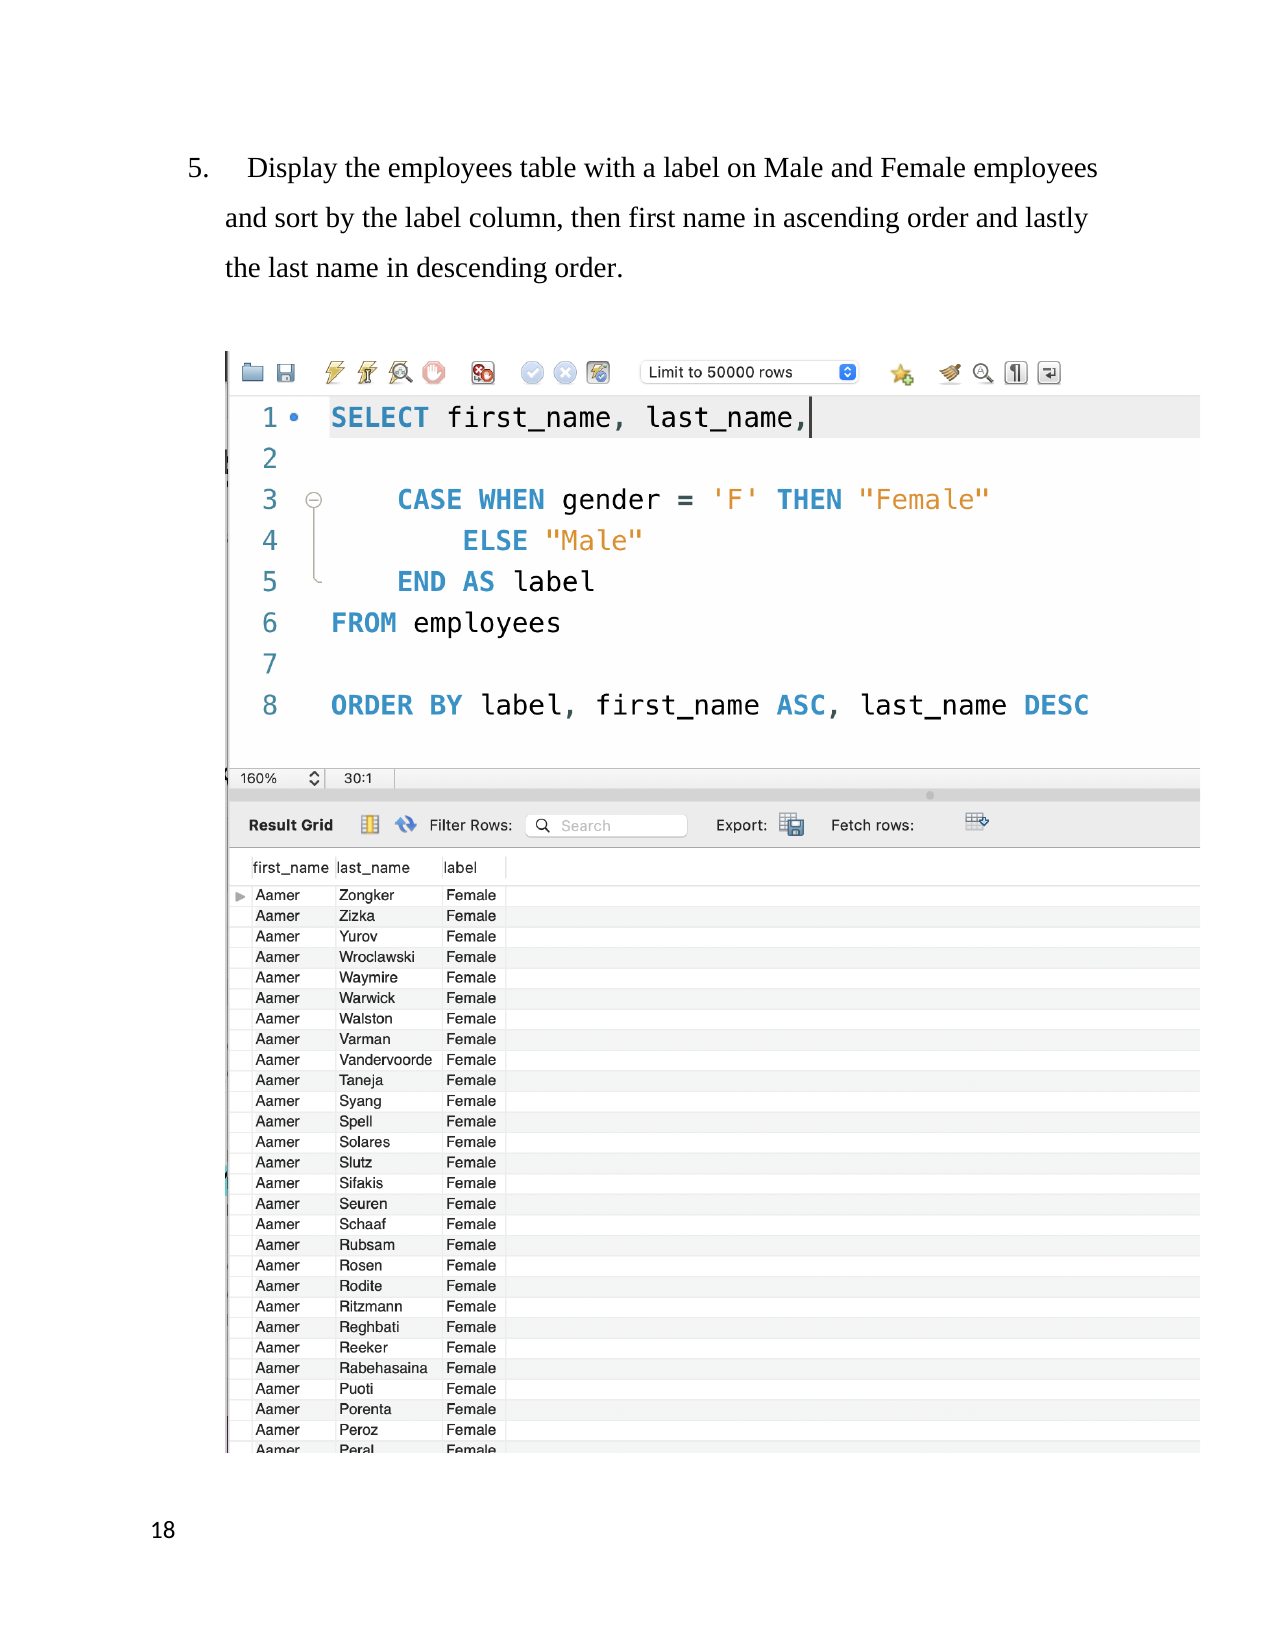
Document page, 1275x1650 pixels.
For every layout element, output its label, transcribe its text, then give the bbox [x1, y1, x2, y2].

picture [225, 351, 1200, 1453]
list Display the employees table with a label on Male and Female employees and sort by the label column, then first name in ascending order and lastly the last name in descending order. [187, 150, 1125, 284]
